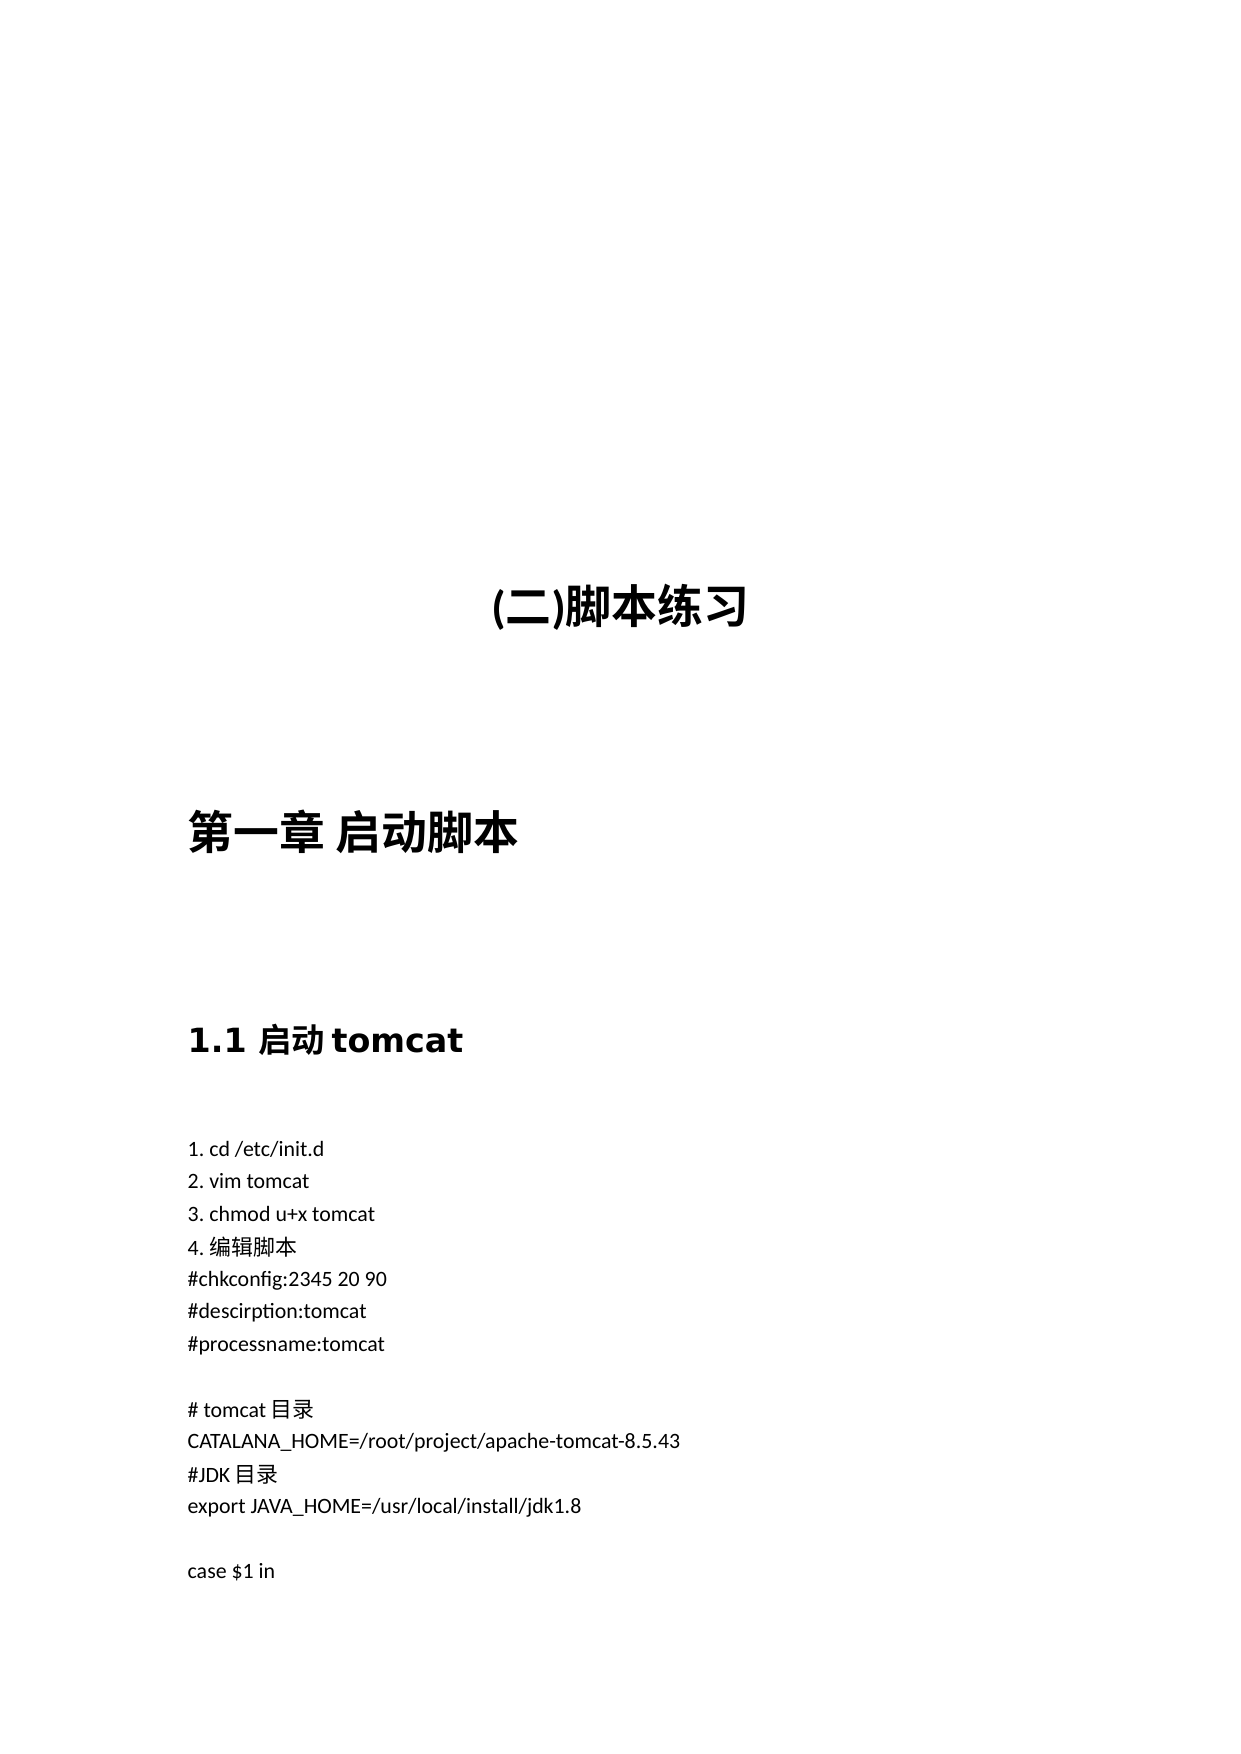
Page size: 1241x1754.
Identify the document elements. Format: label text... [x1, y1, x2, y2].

text case $1 in [187, 1554, 1053, 1587]
subtitle 脚本练习 [187, 555, 1053, 652]
list cd /etc/init.d [187, 1132, 1053, 1164]
text #chkconfig:2345 20 90 [187, 1262, 1053, 1294]
list vim tomcat [187, 1164, 1053, 1197]
subtitle 1.1 启动tomcat [187, 1005, 1053, 1070]
list chmod u+x tomcat [187, 1197, 1053, 1229]
list 编辑脚本 [187, 1229, 1053, 1262]
subtitle 启动脚本 [187, 781, 1053, 878]
text #processname:tomcat [187, 1327, 1053, 1359]
text #descirption:tomcat [187, 1294, 1053, 1327]
text export JAVA_HOME=/usr/local/install/jdk1.8 [187, 1489, 1053, 1522]
text # tomcat目录 [187, 1392, 1053, 1424]
text CATALANA_HOME=/root/project/apache-tomcat-8.5.43 [187, 1424, 1053, 1457]
text #JDK目录 [187, 1457, 1053, 1489]
